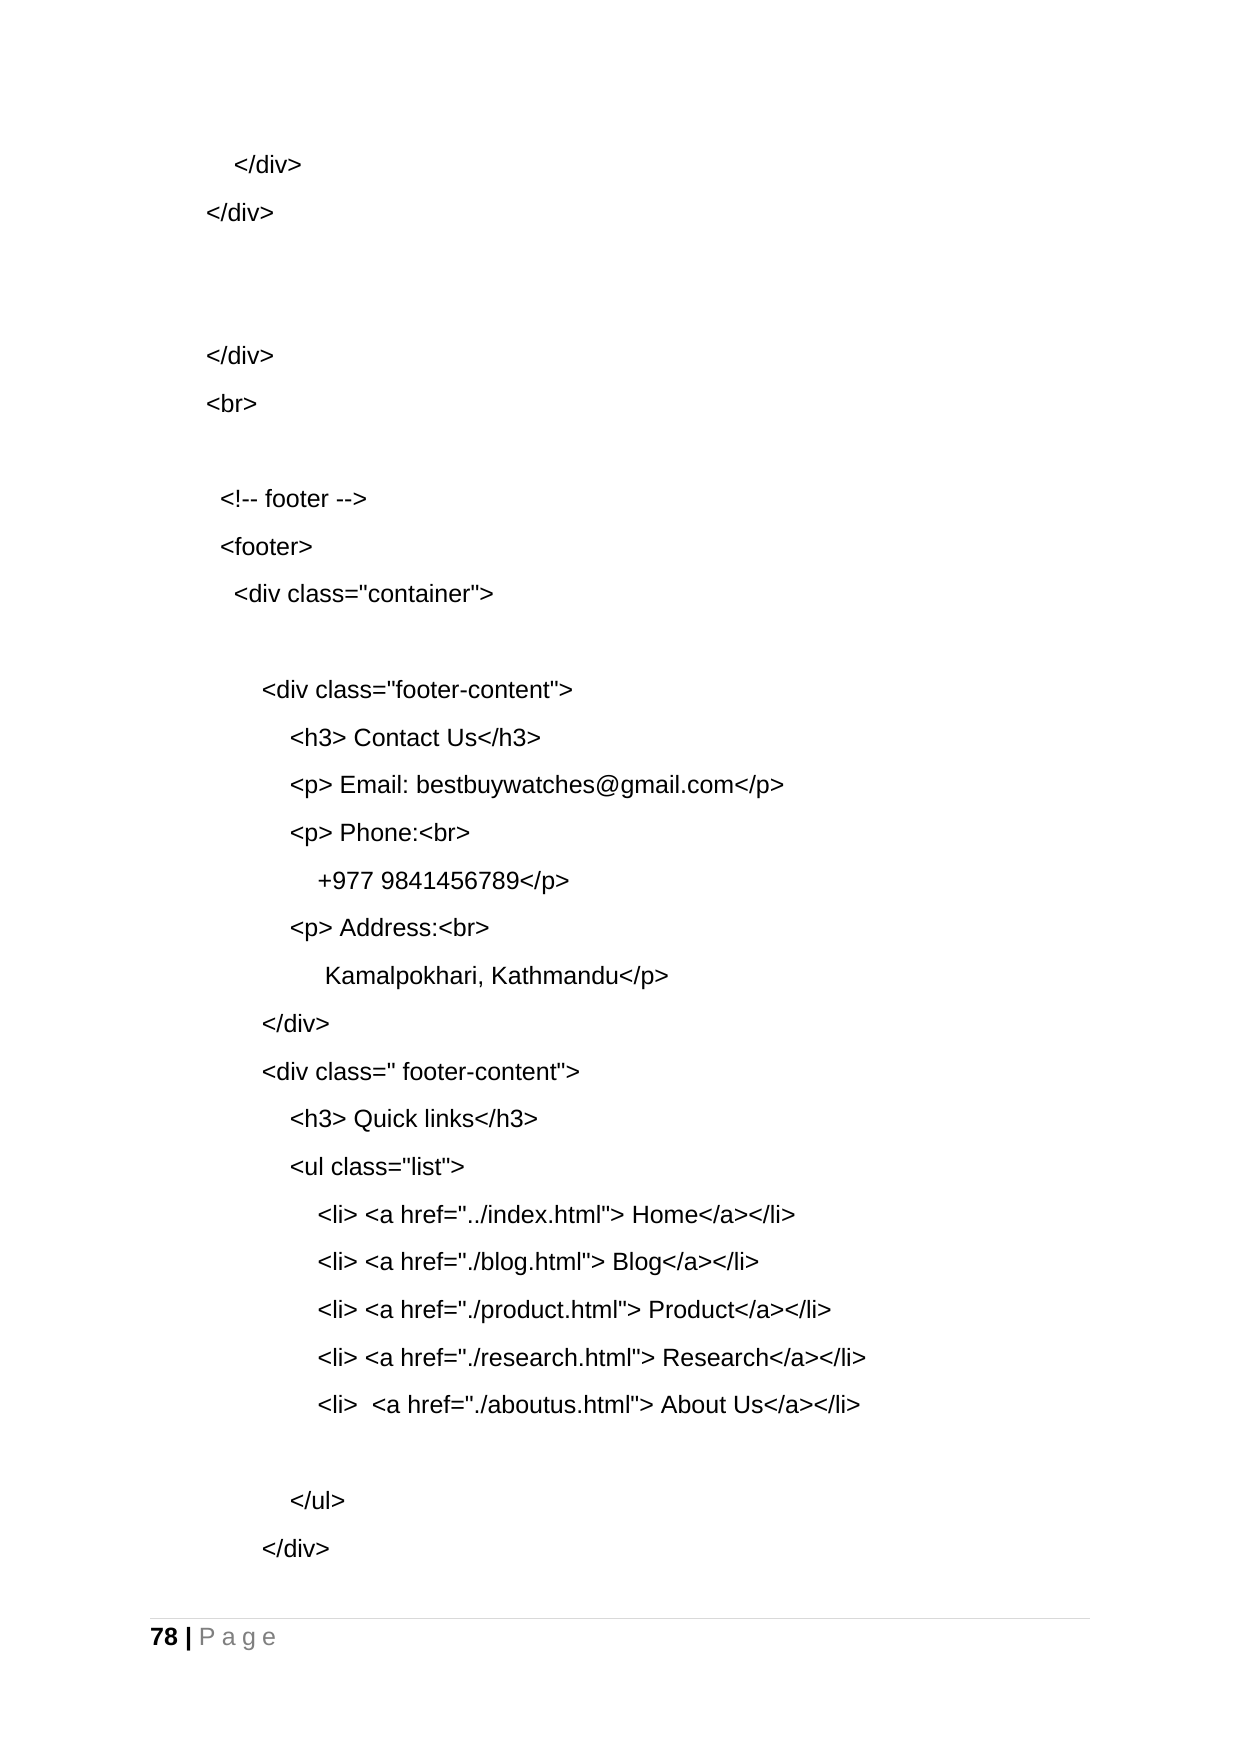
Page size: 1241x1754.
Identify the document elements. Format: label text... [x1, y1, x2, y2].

text </div> [150, 1009, 1090, 1037]
text Kamalpokhari, Kathmandu</p> [150, 961, 1090, 990]
text <div class="footer-content"> [150, 675, 1090, 703]
text <li> <a href="./research.html"> Research</a></li> [150, 1343, 1090, 1371]
text <div class=" footer-content"> [150, 1056, 1090, 1085]
text <footer> [150, 532, 1090, 560]
text <p> Email: bestbuywatches@gmail.com</p> [150, 770, 1090, 799]
text <li> <a href="./blog.html"> Blog</a></li> [150, 1247, 1090, 1276]
text <div class="container"> [150, 579, 1090, 608]
text </ul> [150, 1486, 1090, 1514]
text <p> Phone:<br> [150, 818, 1090, 847]
text </div> [150, 341, 1090, 369]
text <h3> Quick links</h3> [150, 1104, 1090, 1133]
text +977 9841456789</p> [150, 866, 1090, 894]
text </div> [150, 150, 1090, 179]
text <p> Address:<br> [150, 913, 1090, 942]
text </div> [150, 1533, 1090, 1562]
text <li> <a href="../index.html"> Home</a></li> [150, 1199, 1090, 1228]
text <ul class="list"> [150, 1152, 1090, 1181]
text <li> <a href="./aboutus.html"> About Us</a></li> [150, 1390, 1090, 1419]
text <h3> Contact Us</h3> [150, 722, 1090, 751]
text <br> [150, 388, 1090, 417]
text <!-- footer --> [150, 484, 1090, 513]
text </div> [150, 198, 1090, 226]
text <li> <a href="./product.html"> Product</a></li> [150, 1295, 1090, 1324]
